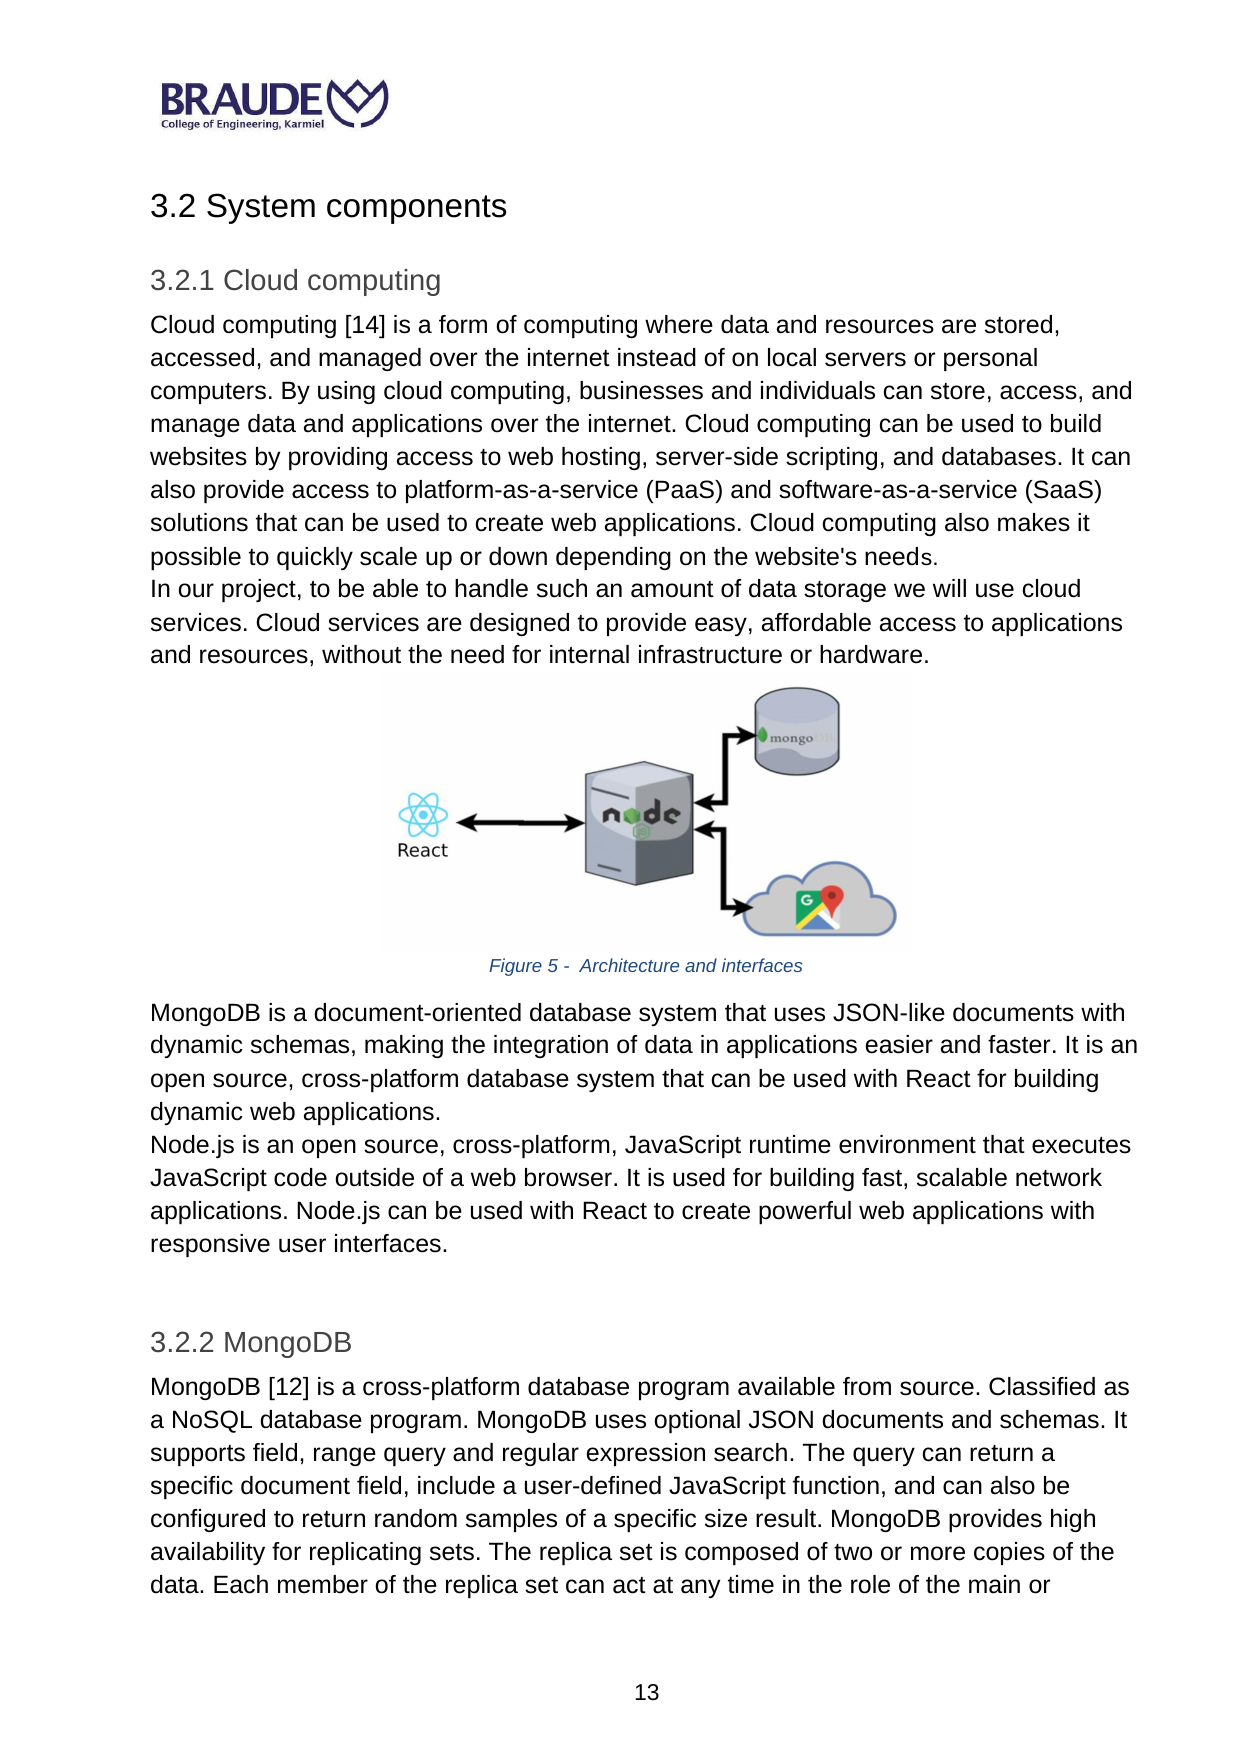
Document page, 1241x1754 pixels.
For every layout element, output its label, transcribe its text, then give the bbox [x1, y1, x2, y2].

subtitle 3.2.1 Cloud computing [150, 263, 1143, 297]
subtitle 3.2.2 MongoDB [150, 1325, 1143, 1359]
text Cloud computing [14] is a form of computing where data and resources are stored, accessed, and managed over the internet instead of on local servers or personal computers. By using cloud computing, businesses and individuals can store, access, and manage data and applications over the internet. Cloud computing can be used to build websites by providing access to web hosting, server-side scripting, and databases. It can also provide access to platform-as-a-service (PaaS) and software-as-a-service (SaaS) solutions that can be used to create web applications. Cloud computing also makes it possible to quickly scale up or down depending on the website's needs. [150, 310, 1143, 570]
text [150, 1372, 1143, 1599]
picture [380, 673, 914, 952]
text MongoDB is a document-oriented database system that uses JSON-like documents with dynamic schemas, making the integration of data in applications easier and faster. It is an open source, cross-platform database system that can be used with React for building dynamic web applications. [150, 997, 1143, 1125]
text Node.js is an open source, cross-platform, JavaScript runtime environment that executes JavaScript code outside of a web browser. It is used for building fast, scalable network applications. Node.js can be used with React to create powerful web applications with responsive user interfaces. [150, 1129, 1143, 1257]
subtitle 3.2 System components [150, 186, 1143, 224]
text In our project, to be able to handle such an amount of data storage we will use cloud services. Cloud services are designed to provide easy, affordable access to applications and resources, without the need for internal infrastructure or hardware. [150, 574, 1143, 669]
picture [150, 75, 399, 134]
